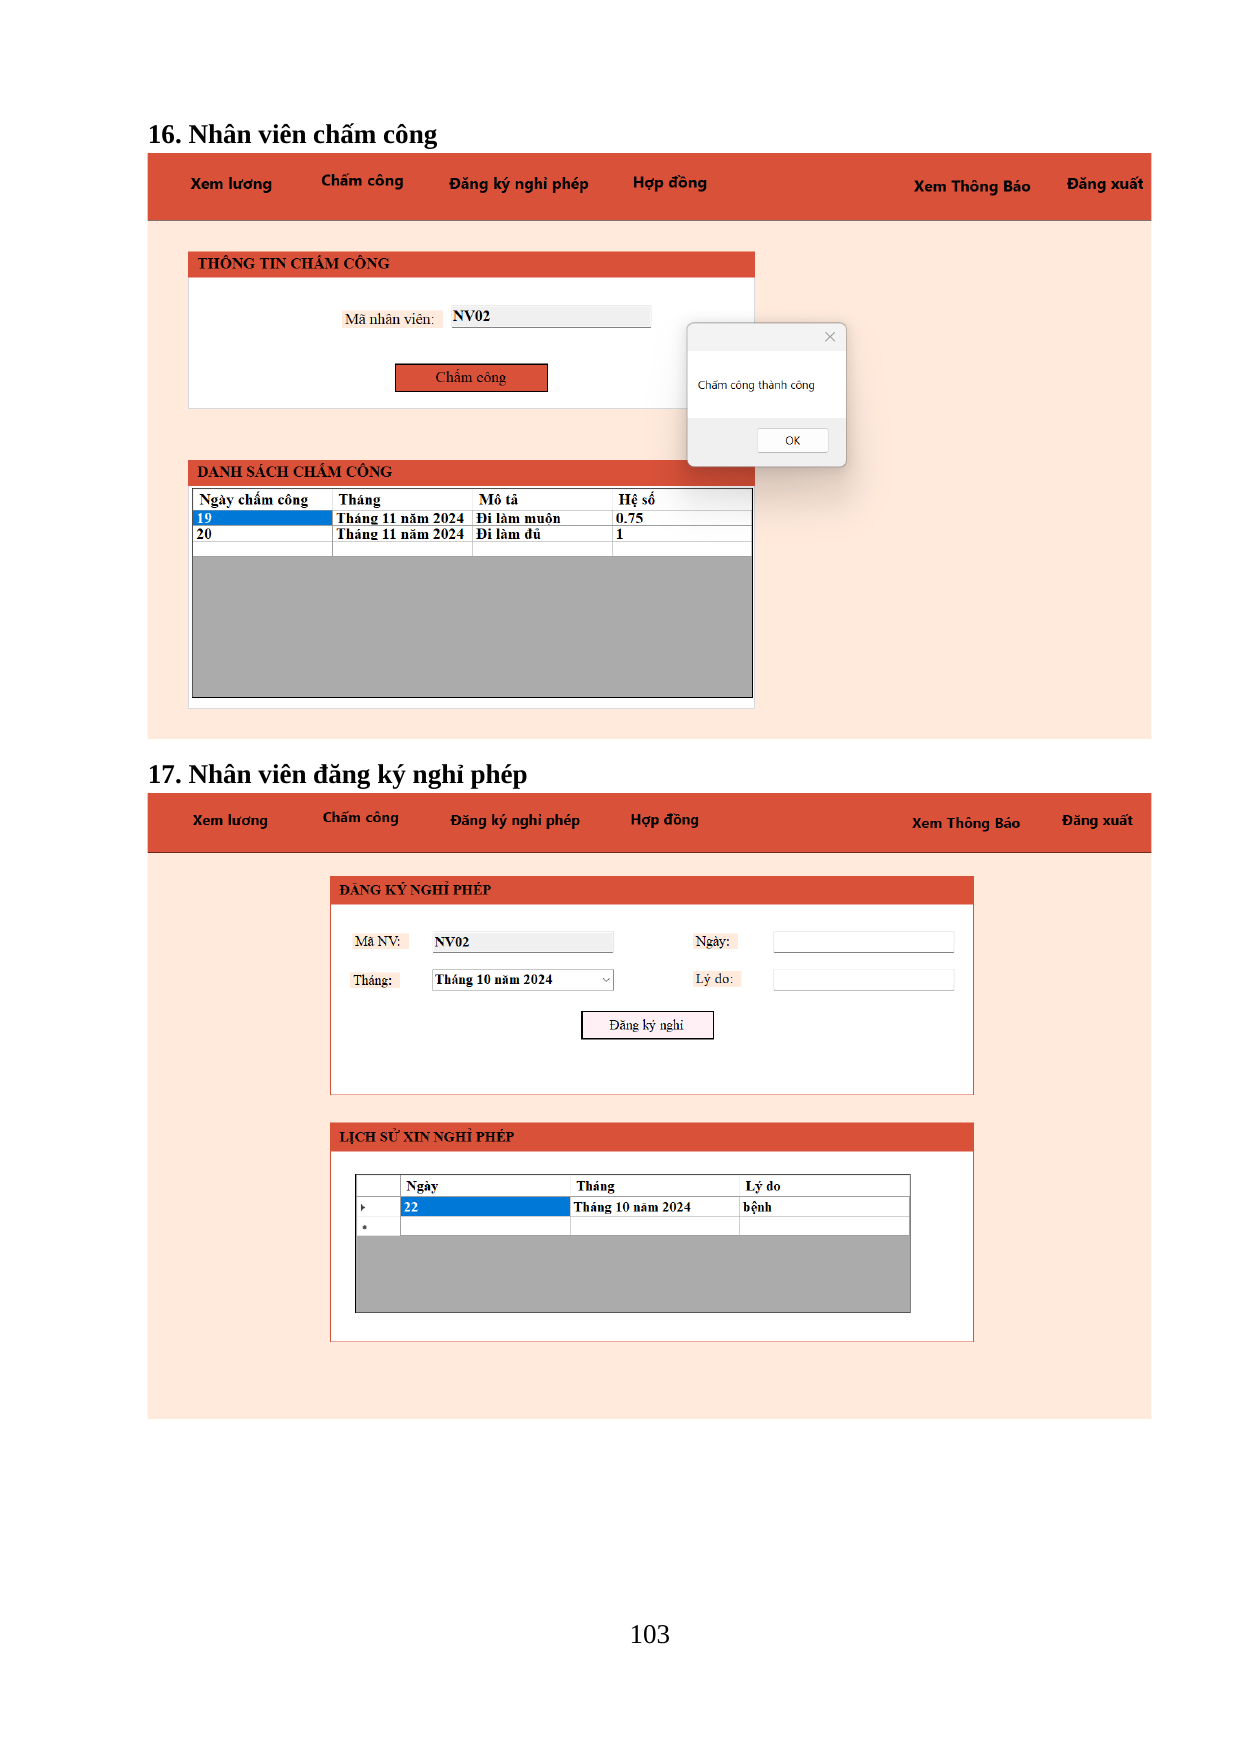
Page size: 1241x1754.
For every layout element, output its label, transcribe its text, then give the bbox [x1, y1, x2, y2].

picture [147, 793, 1152, 1419]
subtitle 17. Nhân viên đăng ký nghỉ phép [148, 758, 1152, 789]
picture [147, 153, 1152, 739]
subtitle 16. Nhân viên chấm công [148, 118, 1152, 149]
